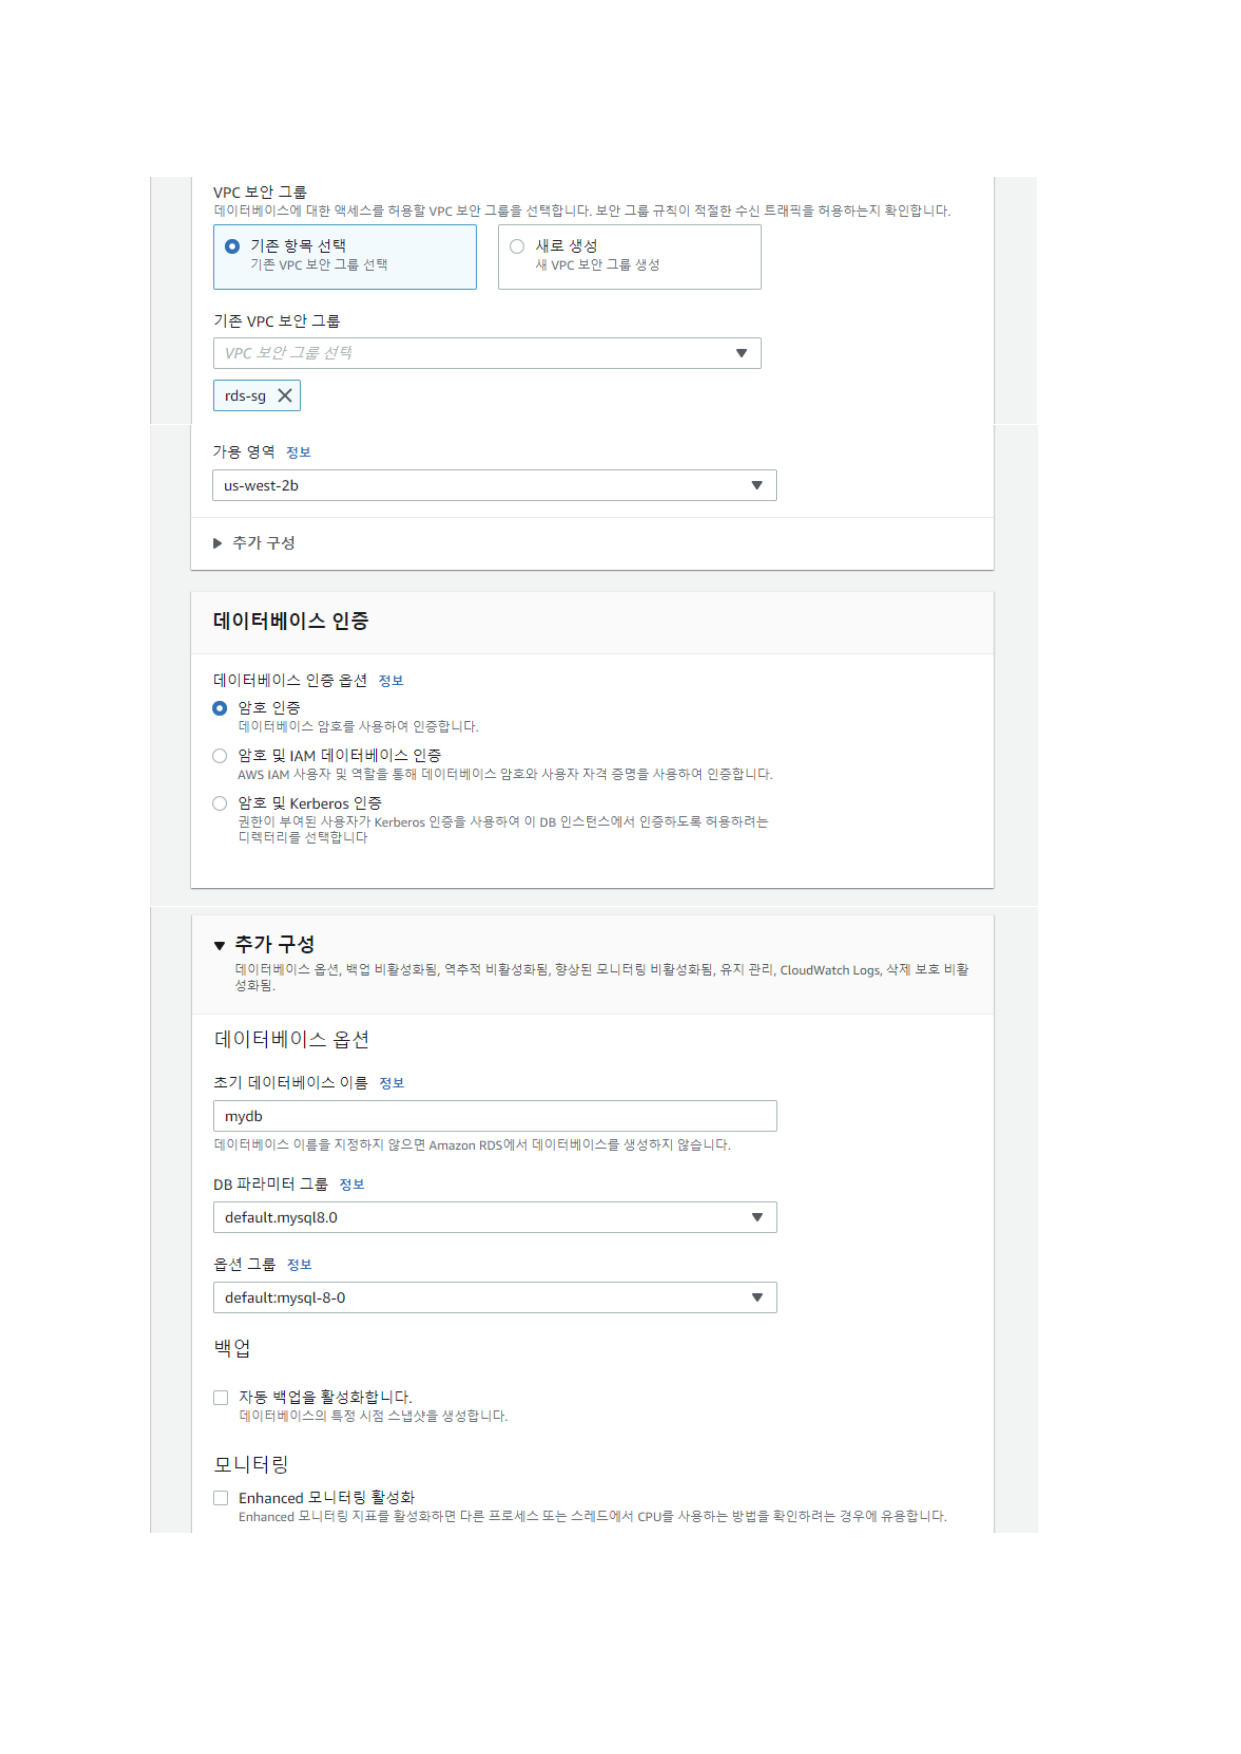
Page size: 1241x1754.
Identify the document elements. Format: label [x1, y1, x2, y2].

picture [150, 425, 1039, 906]
picture [150, 907, 1039, 1533]
picture [150, 177, 1037, 424]
